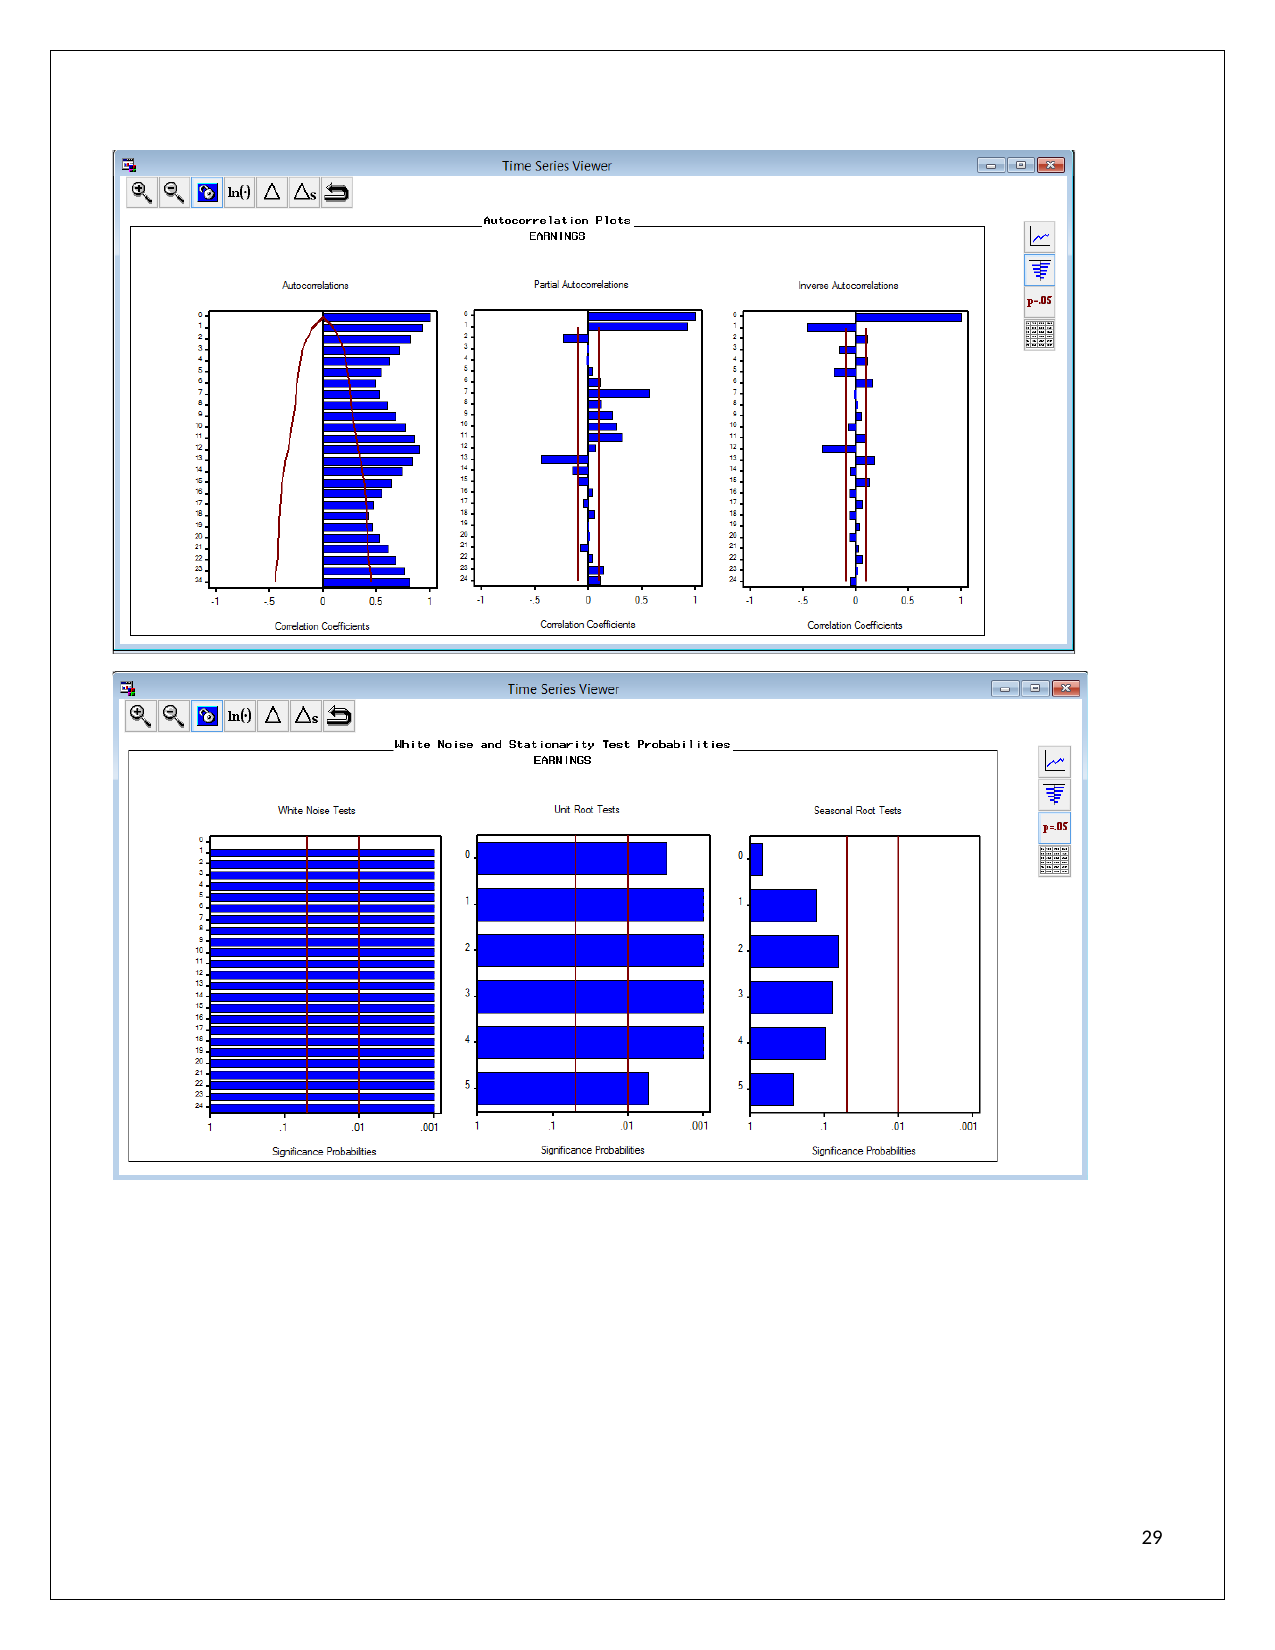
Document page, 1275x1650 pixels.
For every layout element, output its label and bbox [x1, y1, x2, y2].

picture [112, 150, 1075, 654]
picture [112, 671, 1088, 1180]
